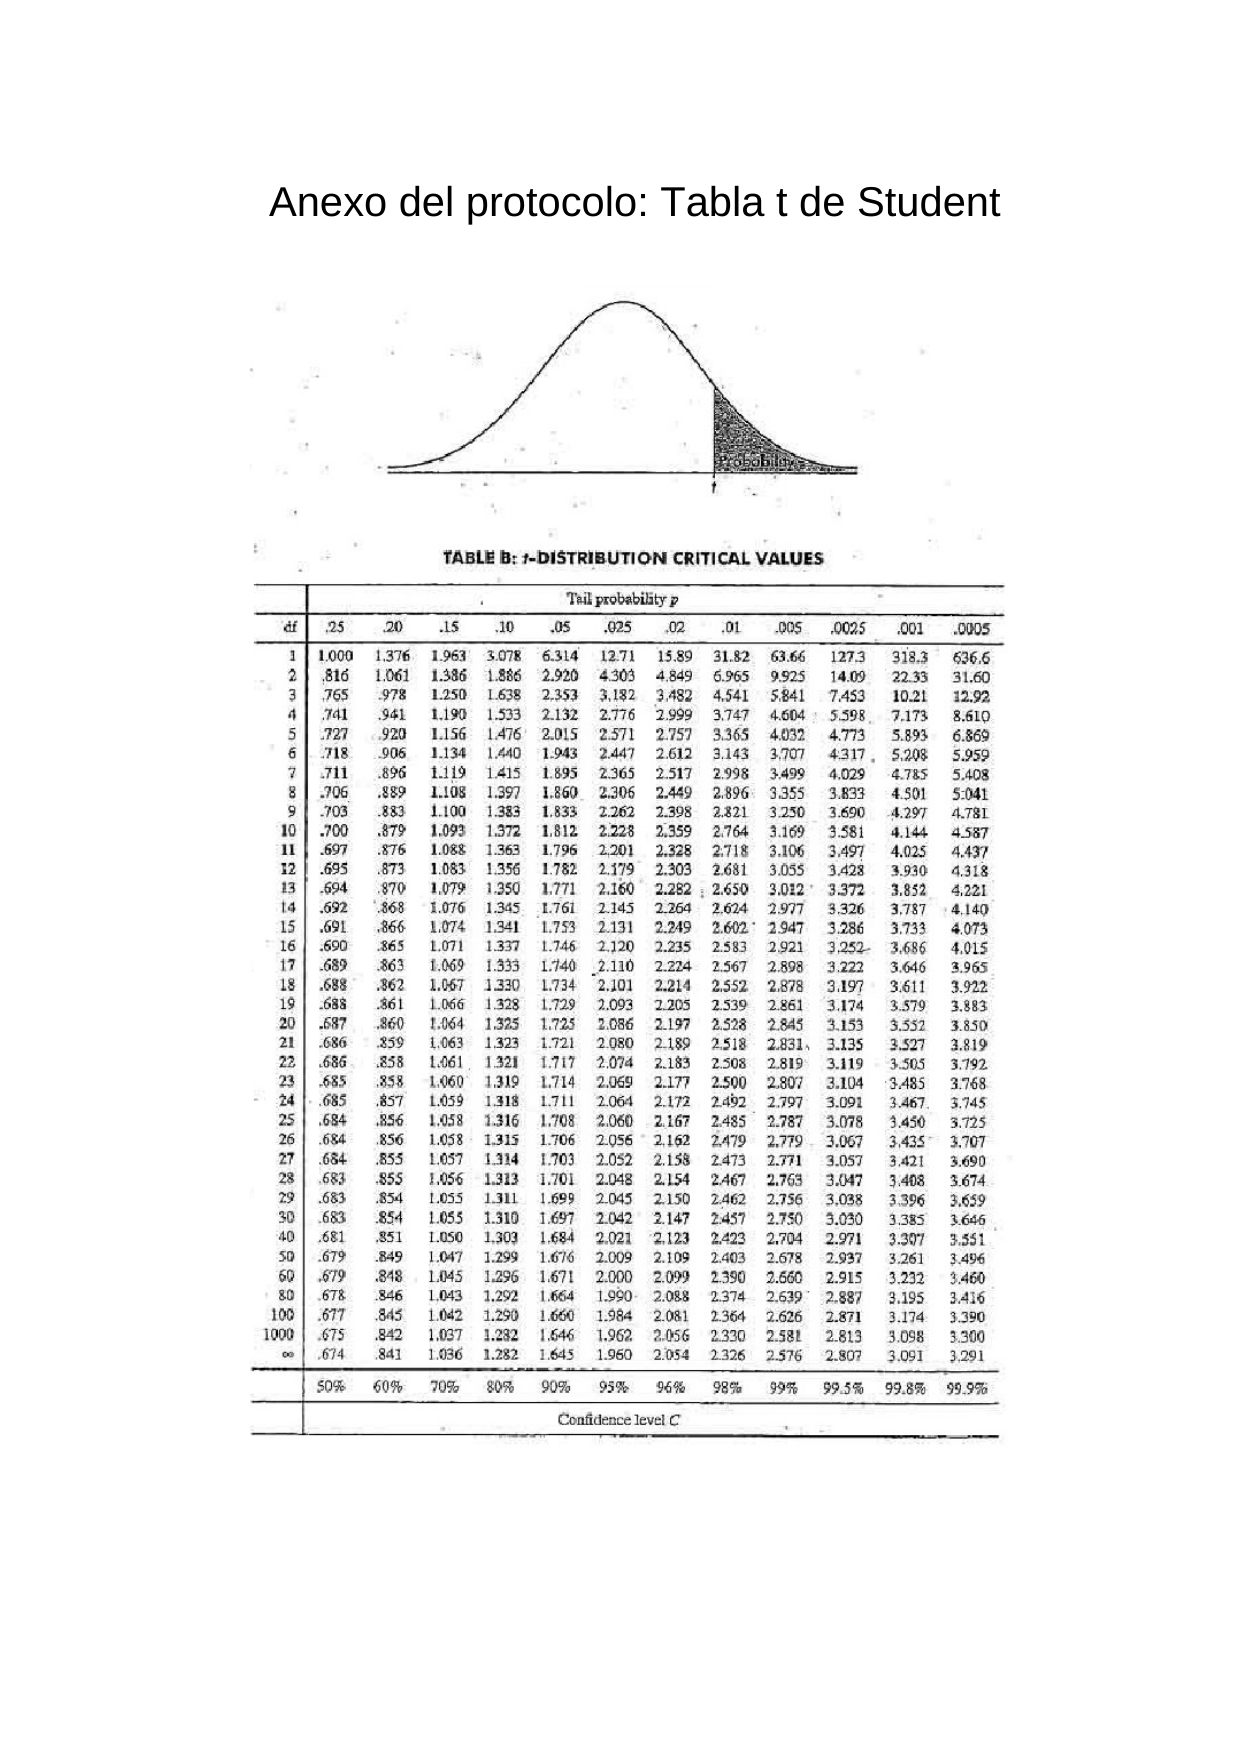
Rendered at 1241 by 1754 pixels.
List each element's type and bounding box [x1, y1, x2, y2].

picture [249, 285, 1021, 1448]
